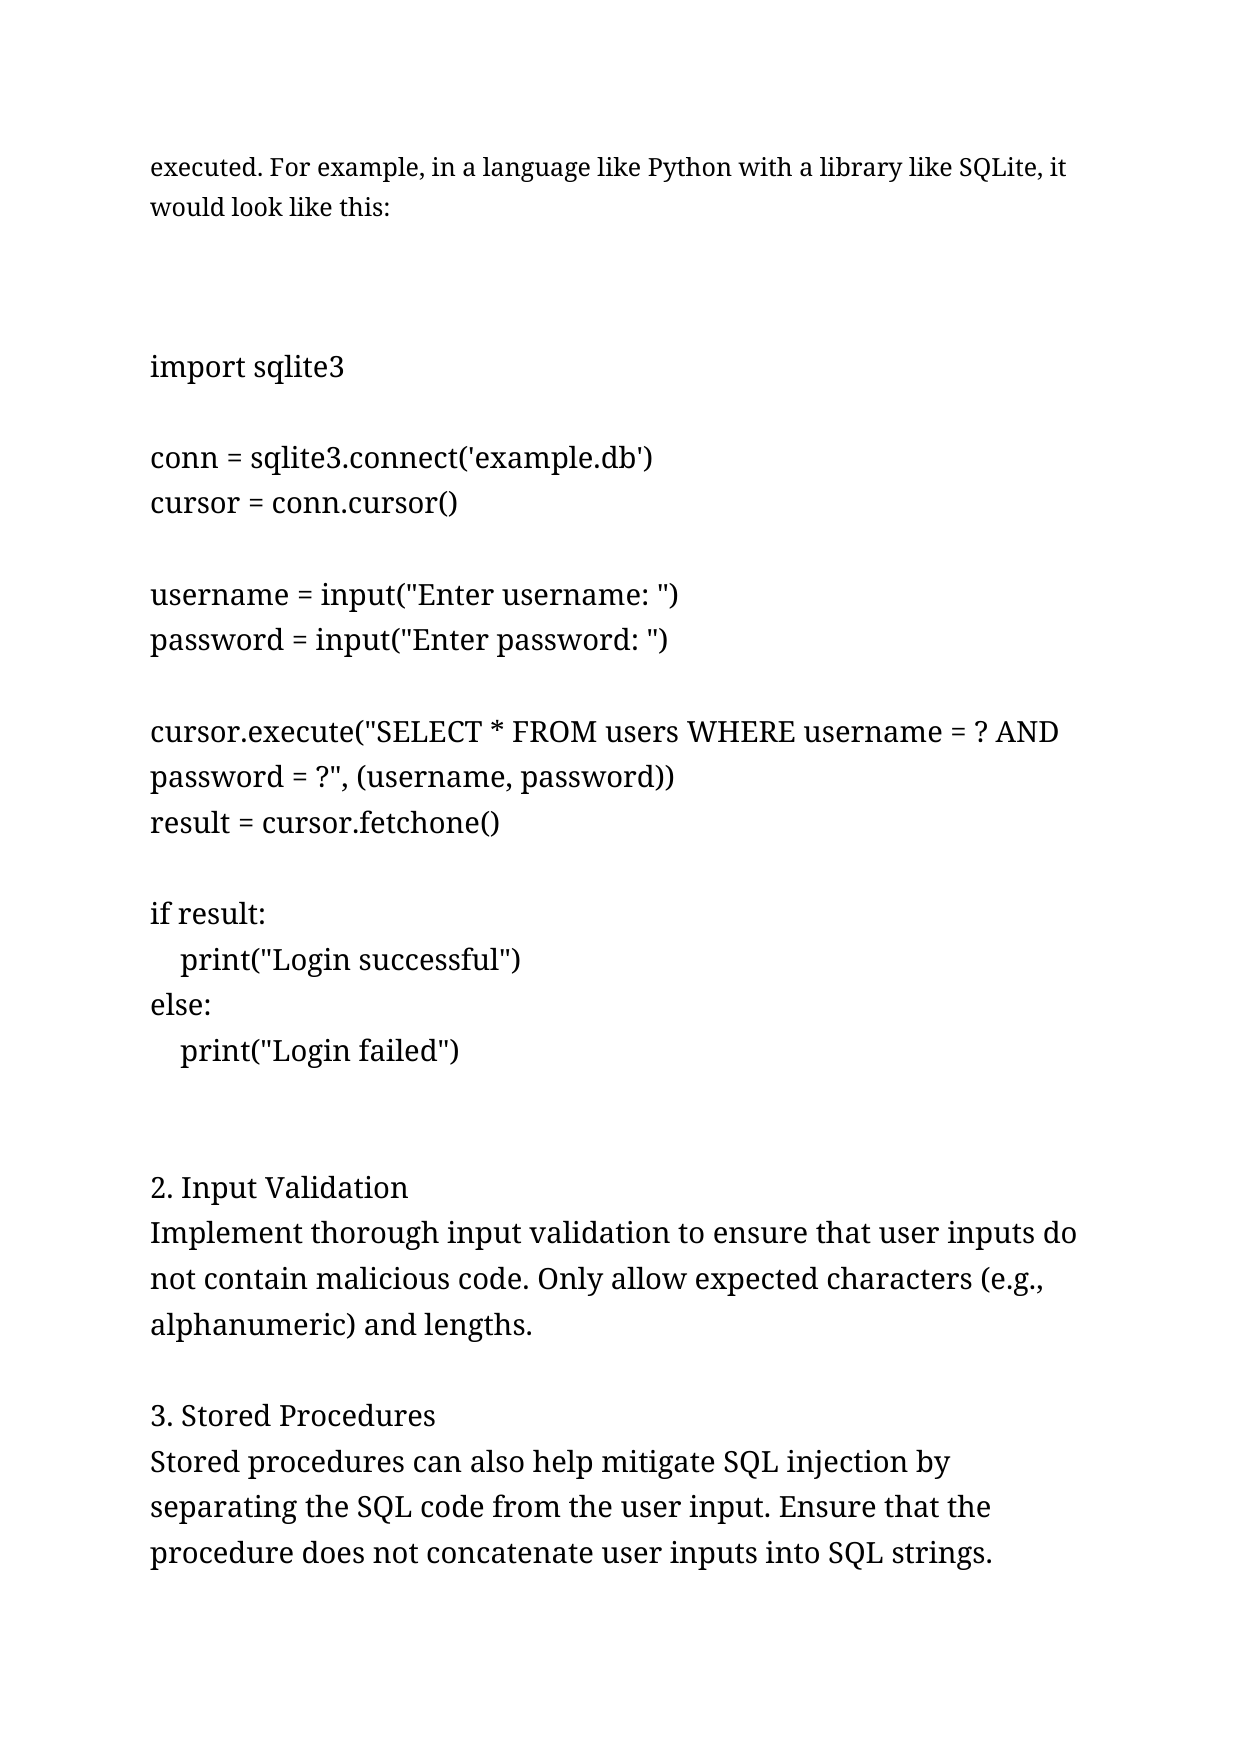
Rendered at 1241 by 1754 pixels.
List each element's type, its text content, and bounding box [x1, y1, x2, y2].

text Implement thorough input validation to ensure that user inputs do not contain malicious code. Only allow expected characters (e.g., alphanumeric) and lengths. [150, 1213, 1090, 1344]
text if result: [150, 893, 1090, 933]
text cursor.execute("SELECT * FROM users WHERE username = ? AND password = ?", (username, password)) [150, 711, 1090, 796]
text password = input("Enter password: ") [150, 619, 1090, 659]
text Stored procedures can also help mitigate SQL injection by separating the SQL code from the user input. Ensure that the procedure does not concatenate user inputs into SQL strings. [150, 1441, 1090, 1572]
text conn = sqlite3.connect('example.db') [150, 437, 1090, 477]
text username = input("Enter username: ") [150, 574, 1090, 614]
text else: [150, 984, 1090, 1024]
text print("Login failed") [150, 1030, 1090, 1070]
text import sqlite3 [150, 346, 1090, 386]
text print("Login successful") [150, 939, 1090, 979]
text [150, 150, 1090, 223]
text 3. Stored Procedures [150, 1395, 1090, 1435]
text result = cursor.fetchone() [150, 802, 1090, 842]
text 2. Input Validation [150, 1167, 1090, 1207]
text cursor = conn.cursor() [150, 483, 1090, 522]
